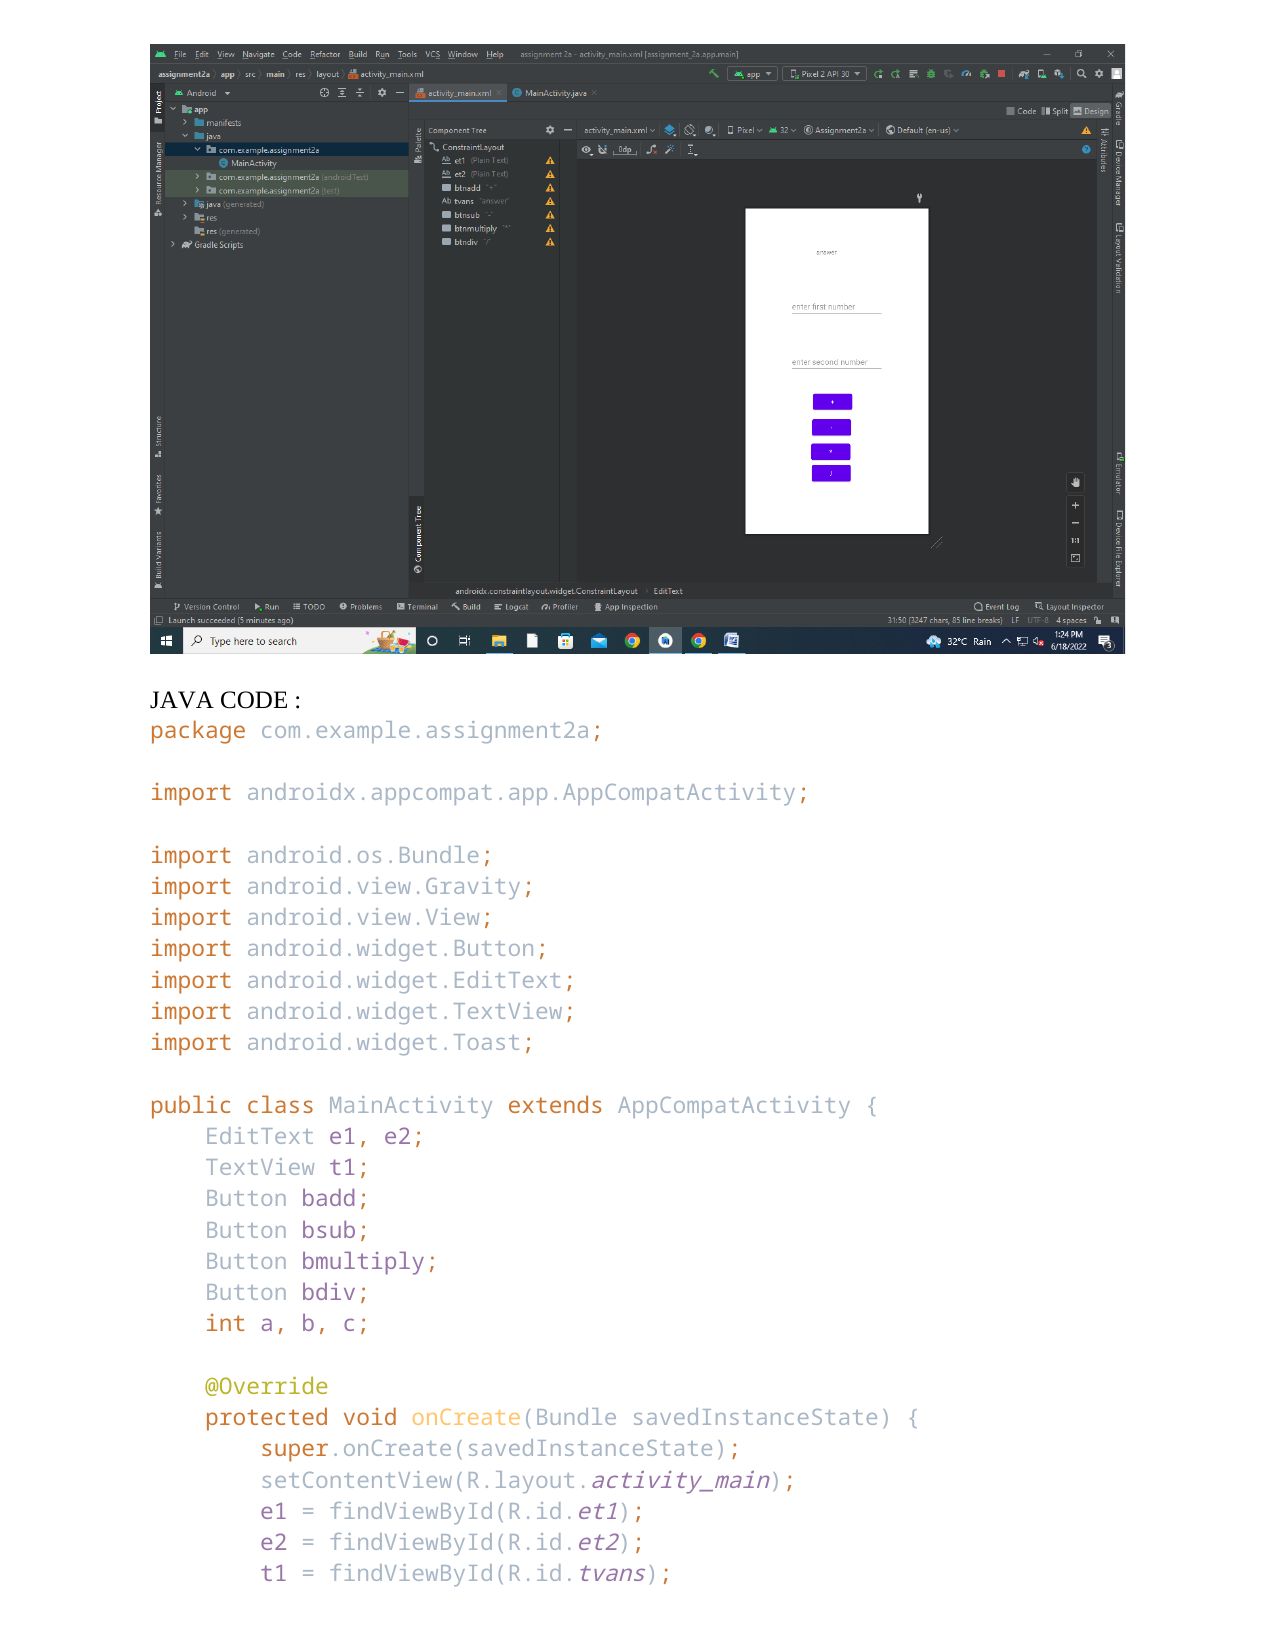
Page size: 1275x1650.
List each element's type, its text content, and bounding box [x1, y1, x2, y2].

picture [150, 44, 1125, 654]
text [150, 713, 1125, 1588]
text JAVA CODE : [150, 685, 1125, 713]
